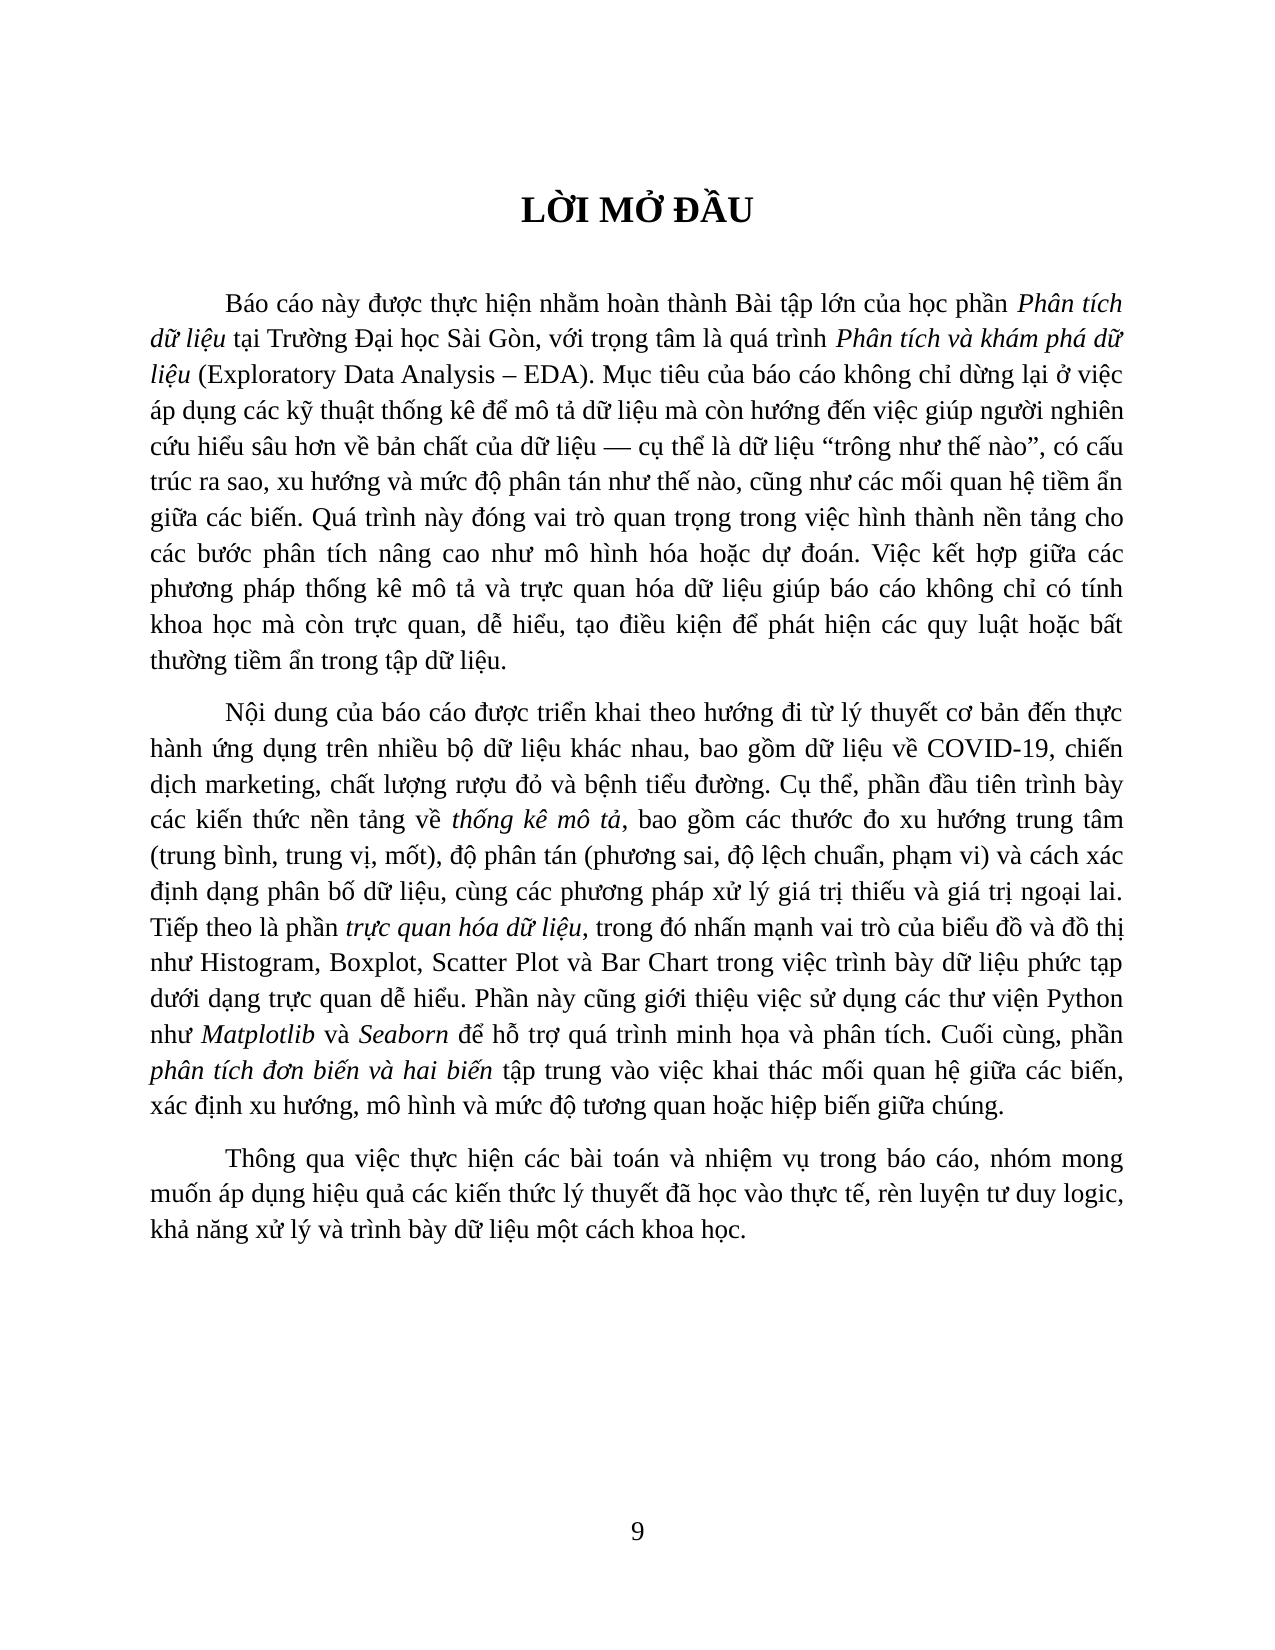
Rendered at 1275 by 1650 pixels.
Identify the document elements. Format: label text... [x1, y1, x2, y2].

text Báo cáo này được thực hiện nhằm hoàn thành Bài tập lớn của học phần Phân tích dữ liệu tại Trường Đại học Sài Gòn, với trọng tâm là quá trình Phân tích và khám phá dữ liệu (Exploratory Data Analysis – EDA). Mục tiêu của báo cáo không chỉ dừng lại ở việc áp dụng các kỹ thuật thống kê để mô tả dữ liệu mà còn hướng đến việc giúp người nghiên cứu hiểu sâu hơn về bản chất của dữ liệu — cụ thể là dữ liệu “trông như thế nào”, có cấu trúc ra sao, xu hướng và mức độ phân tán như thế nào, cũng như các mối quan hệ tiềm ẩn giữa các biến. Quá trình này đóng vai trò quan trọng trong việc hình thành nền tảng cho các bước phân tích nâng cao như mô hình hóa hoặc dự đoán. Việc kết hợp giữa các phương pháp thống kê mô tả và trực quan hóa dữ liệu giúp báo cáo không chỉ có tính khoa học mà còn trực quan, dễ hiểu, tạo điều kiện để phát hiện các quy luật hoặc bất thường tiềm ẩn trong tập dữ liệu. [150, 287, 1125, 675]
subtitle LỜI MỞ ĐẦU [150, 187, 1125, 231]
text Thông qua việc thực hiện các bài toán và nhiệm vụ trong báo cáo, nhóm mong muốn áp dụng hiệu quả các kiến thức lý thuyết đã học vào thực tế, rèn luyện tư duy logic, khả năng xử lý và trình bày dữ liệu một cách khoa học. [150, 1142, 1125, 1244]
text Nội dung của báo cáo được triển khai theo hướng đi từ lý thuyết cơ bản đến thực hành ứng dụng trên nhiều bộ dữ liệu khác nhau, bao gồm dữ liệu về COVID-19, chiến dịch marketing, chất lượng rượu đỏ và bệnh tiểu đường. Cụ thể, phần đầu tiên trình bày các kiến thức nền tảng về thống kê mô tả, bao gồm các thước đo xu hướng trung tâm (trung bình, trung vị, mốt), độ phân tán (phương sai, độ lệch chuẩn, phạm vi) và cách xác định dạng phân bố dữ liệu, cùng các phương pháp xử lý giá trị thiếu và giá trị ngoại lai. Tiếp theo là phần trực quan hóa dữ liệu, trong đó nhấn mạnh vai trò của biểu đồ và đồ thị như Histogram, Boxplot, Scatter Plot và Bar Chart trong việc trình bày dữ liệu phức tạp dưới dạng trực quan dễ hiểu. Phần này cũng giới thiệu việc sử dụng các thư viện Python như Matplotlib và Seaborn để hỗ trợ quá trình minh họa và phân tích. Cuối cùng, phần phân tích đơn biến và hai biến tập trung vào việc khai thác mối quan hệ giữa các biến, xác định xu hướng, mô hình và mức độ tương quan hoặc hiệp biến giữa chúng. [150, 696, 1125, 1121]
